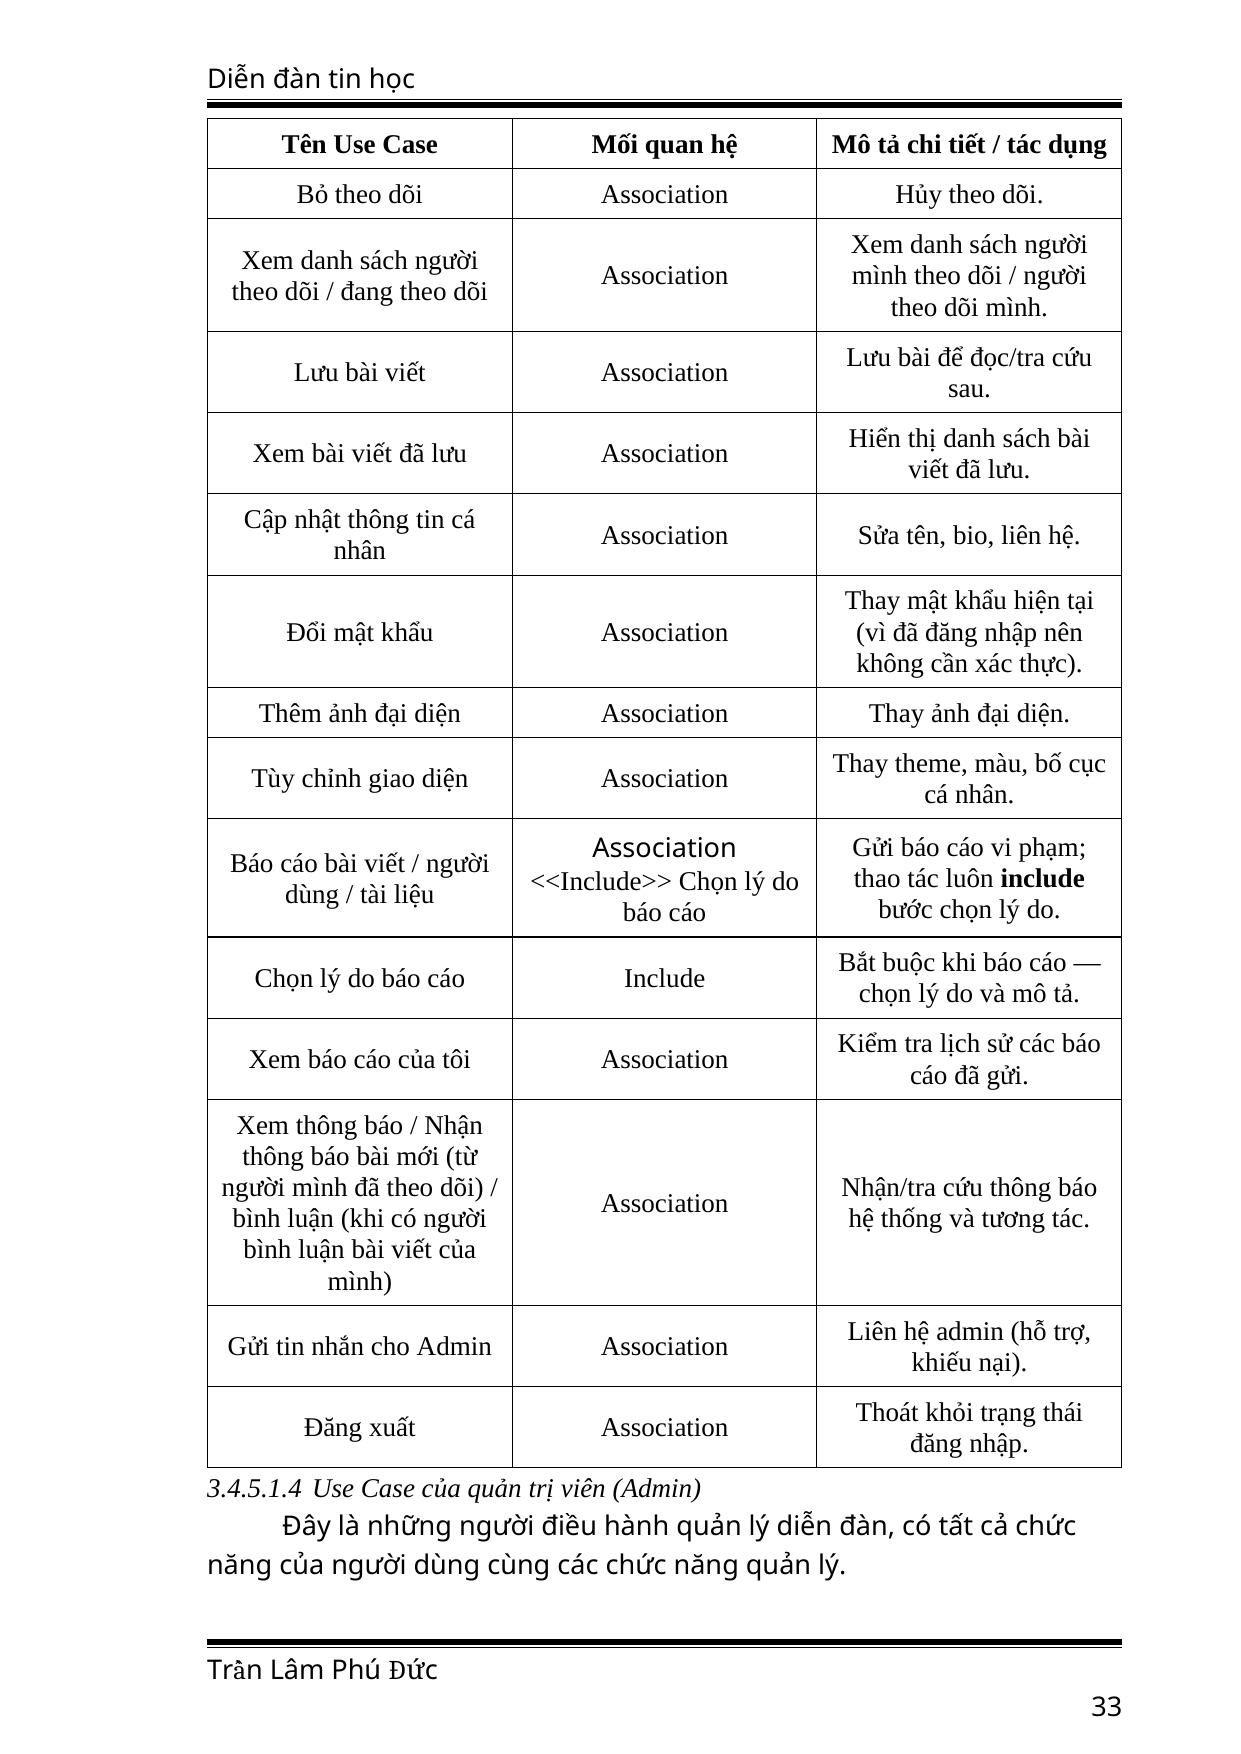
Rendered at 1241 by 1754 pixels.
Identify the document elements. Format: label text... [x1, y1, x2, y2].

table_cell Chọn lý do báo cáo [208, 938, 512, 1018]
table_cell Association <<Include>> Chọn lý do báo cáo [513, 819, 816, 936]
table_cell Bỏ theo dõi [208, 169, 512, 218]
table_cell Gửi tin nhắn cho Admin [208, 1306, 512, 1386]
table_cell Association [513, 169, 816, 218]
table_cell Association [513, 1100, 816, 1305]
table_cell Association [513, 413, 816, 493]
table_cell Cập nhật thông tin cá nhân [208, 494, 512, 574]
table_cell Thay mật khẩu hiện tại (vì đã đăng nhập nên không cần xác thực). [817, 576, 1121, 687]
table_cell Hiển thị danh sách bài viết đã lưu. [817, 413, 1121, 493]
table_header Mô tả chi tiết / tác dụng [817, 119, 1121, 168]
table_cell Association [513, 332, 816, 412]
table_cell Association [513, 1387, 816, 1467]
table_cell Lưu bài viết [208, 332, 512, 412]
table_cell Tùy chỉnh giao diện [208, 738, 512, 818]
table_cell Association [513, 576, 816, 687]
table_cell Xem thông báo / Nhận thông báo bài mới (từ người mình đã theo dõi) / bình luận (khi có người bình luận bài viết của mình) [208, 1100, 512, 1305]
table_cell Sửa tên, bio, liên hệ. [817, 494, 1121, 574]
table_cell Xem danh sách người mình theo dõi / người theo dõi mình. [817, 219, 1121, 331]
table_cell Xem báo cáo của tôi [208, 1019, 512, 1099]
table_cell Kiểm tra lịch sử các báo cáo đã gửi. [817, 1019, 1121, 1099]
table_cell Thêm ảnh đại diện [208, 688, 512, 737]
table_cell Thoát khỏi trạng thái đăng nhập. [817, 1387, 1121, 1467]
table_cell Association [513, 494, 816, 574]
table_cell Lưu bài để đọc/tra cứu sau. [817, 332, 1121, 412]
table_cell Xem danh sách người theo dõi / đang theo dõi [208, 219, 512, 331]
table_header Mối quan hệ [513, 119, 816, 168]
table_cell Hủy theo dõi. [817, 169, 1121, 218]
table_cell Nhận/tra cứu thông báo hệ thống và tương tác. [817, 1100, 1121, 1305]
subtitle Use Case của quản trị viên (Admin) [207, 1472, 1122, 1503]
table_cell Thay theme, màu, bố cục cá nhân. [817, 738, 1121, 818]
table_cell Association [513, 738, 816, 818]
table_header Tên Use Case [208, 119, 512, 168]
table_cell Liên hệ admin (hỗ trợ, khiếu nại). [817, 1306, 1121, 1386]
table_cell Association [513, 219, 816, 331]
table_cell Include [513, 938, 816, 1018]
table_cell Association [513, 1019, 816, 1099]
table_cell Gửi báo cáo vi phạm; thao tác luôn include bước chọn lý do. [817, 819, 1121, 936]
table_cell Thay ảnh đại diện. [817, 688, 1121, 737]
text Đây là những người điều hành quản lý diễn đàn, có tất cả chức năng của người dùng cùng các chức năng quản lý. [207, 1506, 1122, 1583]
table_cell Đăng xuất [208, 1387, 512, 1467]
table_cell Association [513, 1306, 816, 1386]
table_cell Đổi mật khẩu [208, 576, 512, 687]
table_cell Bắt buộc khi báo cáo — chọn lý do và mô tả. [817, 938, 1121, 1018]
table_cell Association [513, 688, 816, 737]
table_cell Xem bài viết đã lưu [208, 413, 512, 493]
table_cell Báo cáo bài viết / người dùng / tài liệu [208, 819, 512, 936]
